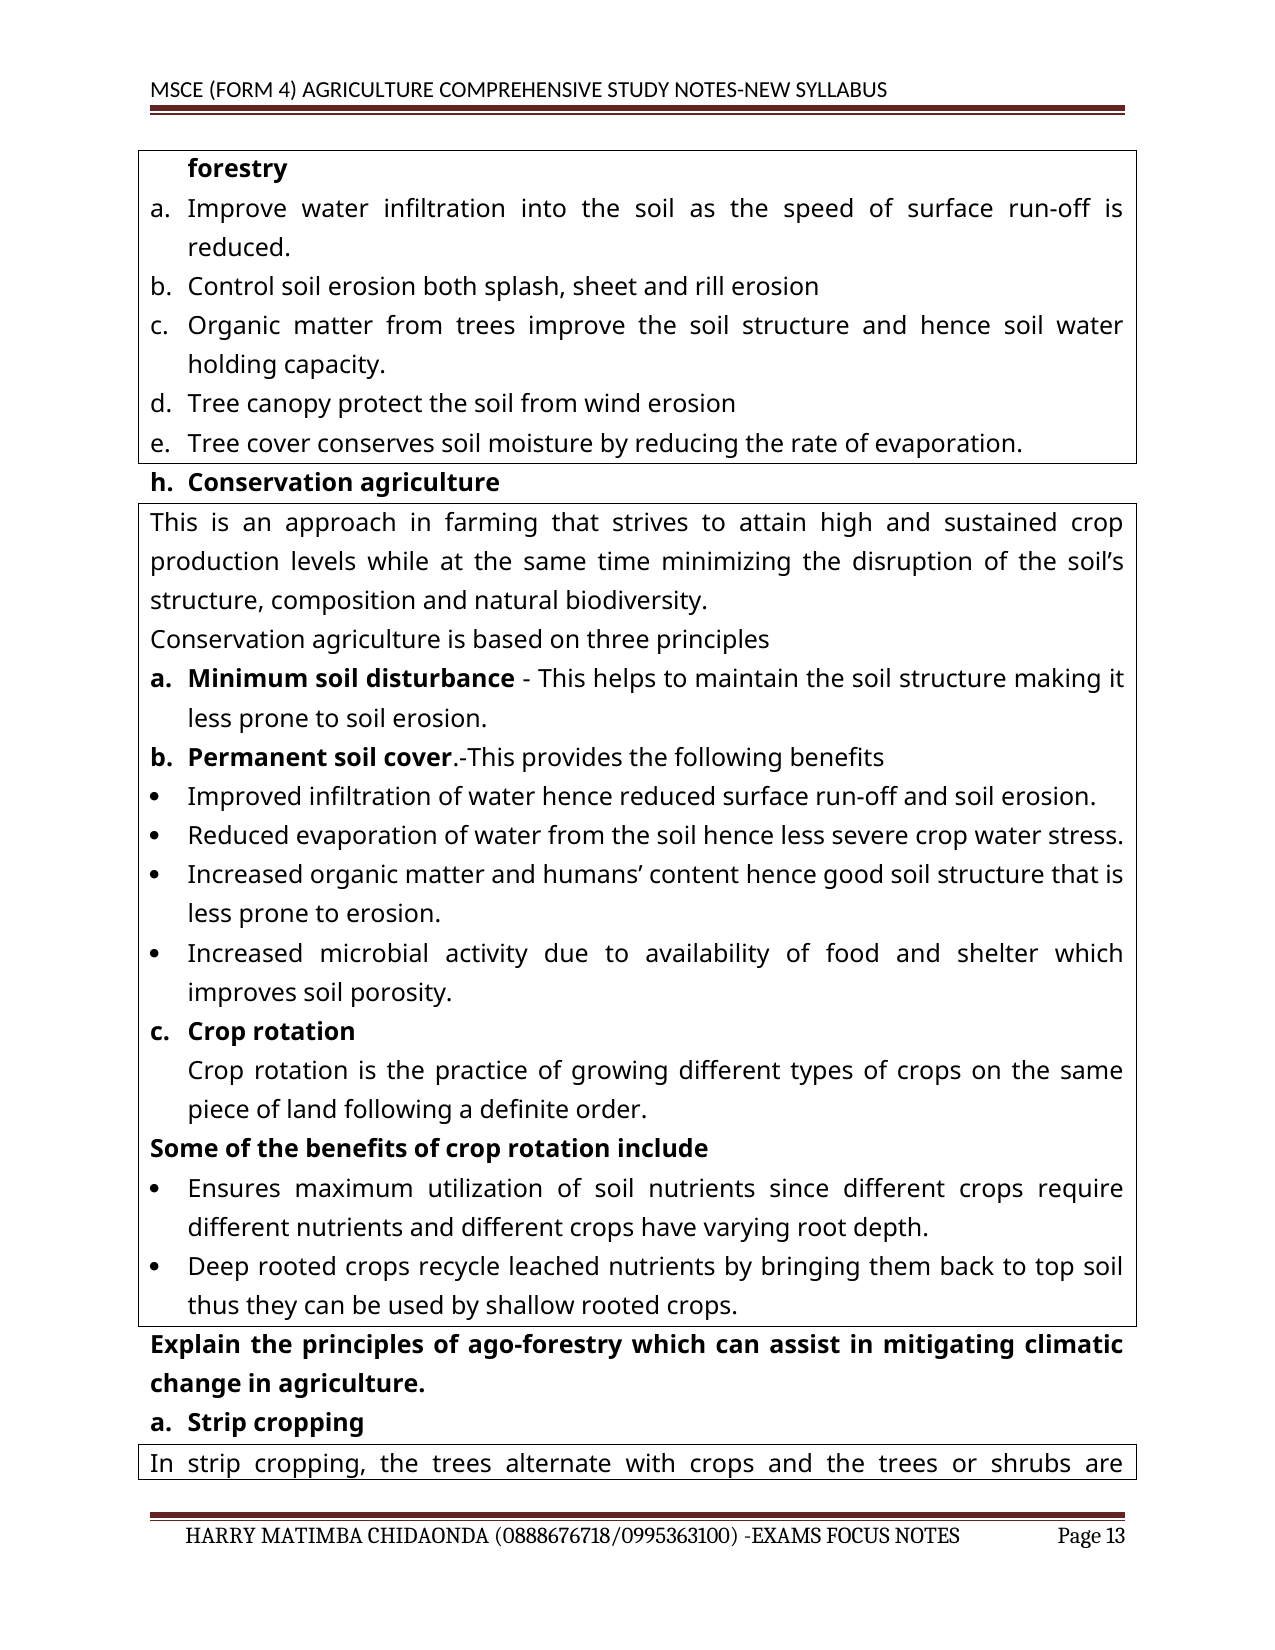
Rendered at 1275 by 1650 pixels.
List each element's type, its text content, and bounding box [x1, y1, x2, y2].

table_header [139, 1445, 1136, 1479]
table_header This is an approach in farming that strives to attain high and sustained crop production levels while at the same time minimizing the disruption of the soil’s structure, composition and natural biodiversity. Conservation agriculture is based on three principles Minimum soil disturbance - This helps to maintain the soil structure making it less prone to soil erosion. Permanent soil cover.-This provides the following benefits Improved infiltration of water hence reduced surface run-off and soil erosion. Reduced evaporation of water from the soil hence less severe crop water stress. Increased organic matter and humans’ content hence good soil structure that is less prone to erosion. Increased microbial activity due to availability of food and shelter which improves soil porosity. Crop rotation Crop rotation is the practice of growing different types of crops on the same piece of land following a definite order. Some of the benefits of crop rotation include Ensures maximum utilization of soil nutrients since different crops require different nutrients and different crops have varying root depth. Deep rooted crops recycle leached nutrients by bringing them back to top soil thus they can be used by shallow rooted crops. [139, 504, 1136, 1326]
list Strip cropping [150, 1405, 1125, 1439]
text Explain the principles of ago-forestry which can assist in mitigating climatic change in agriculture. [150, 1327, 1125, 1400]
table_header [139, 151, 1136, 463]
list Conservation agriculture [150, 464, 1125, 498]
